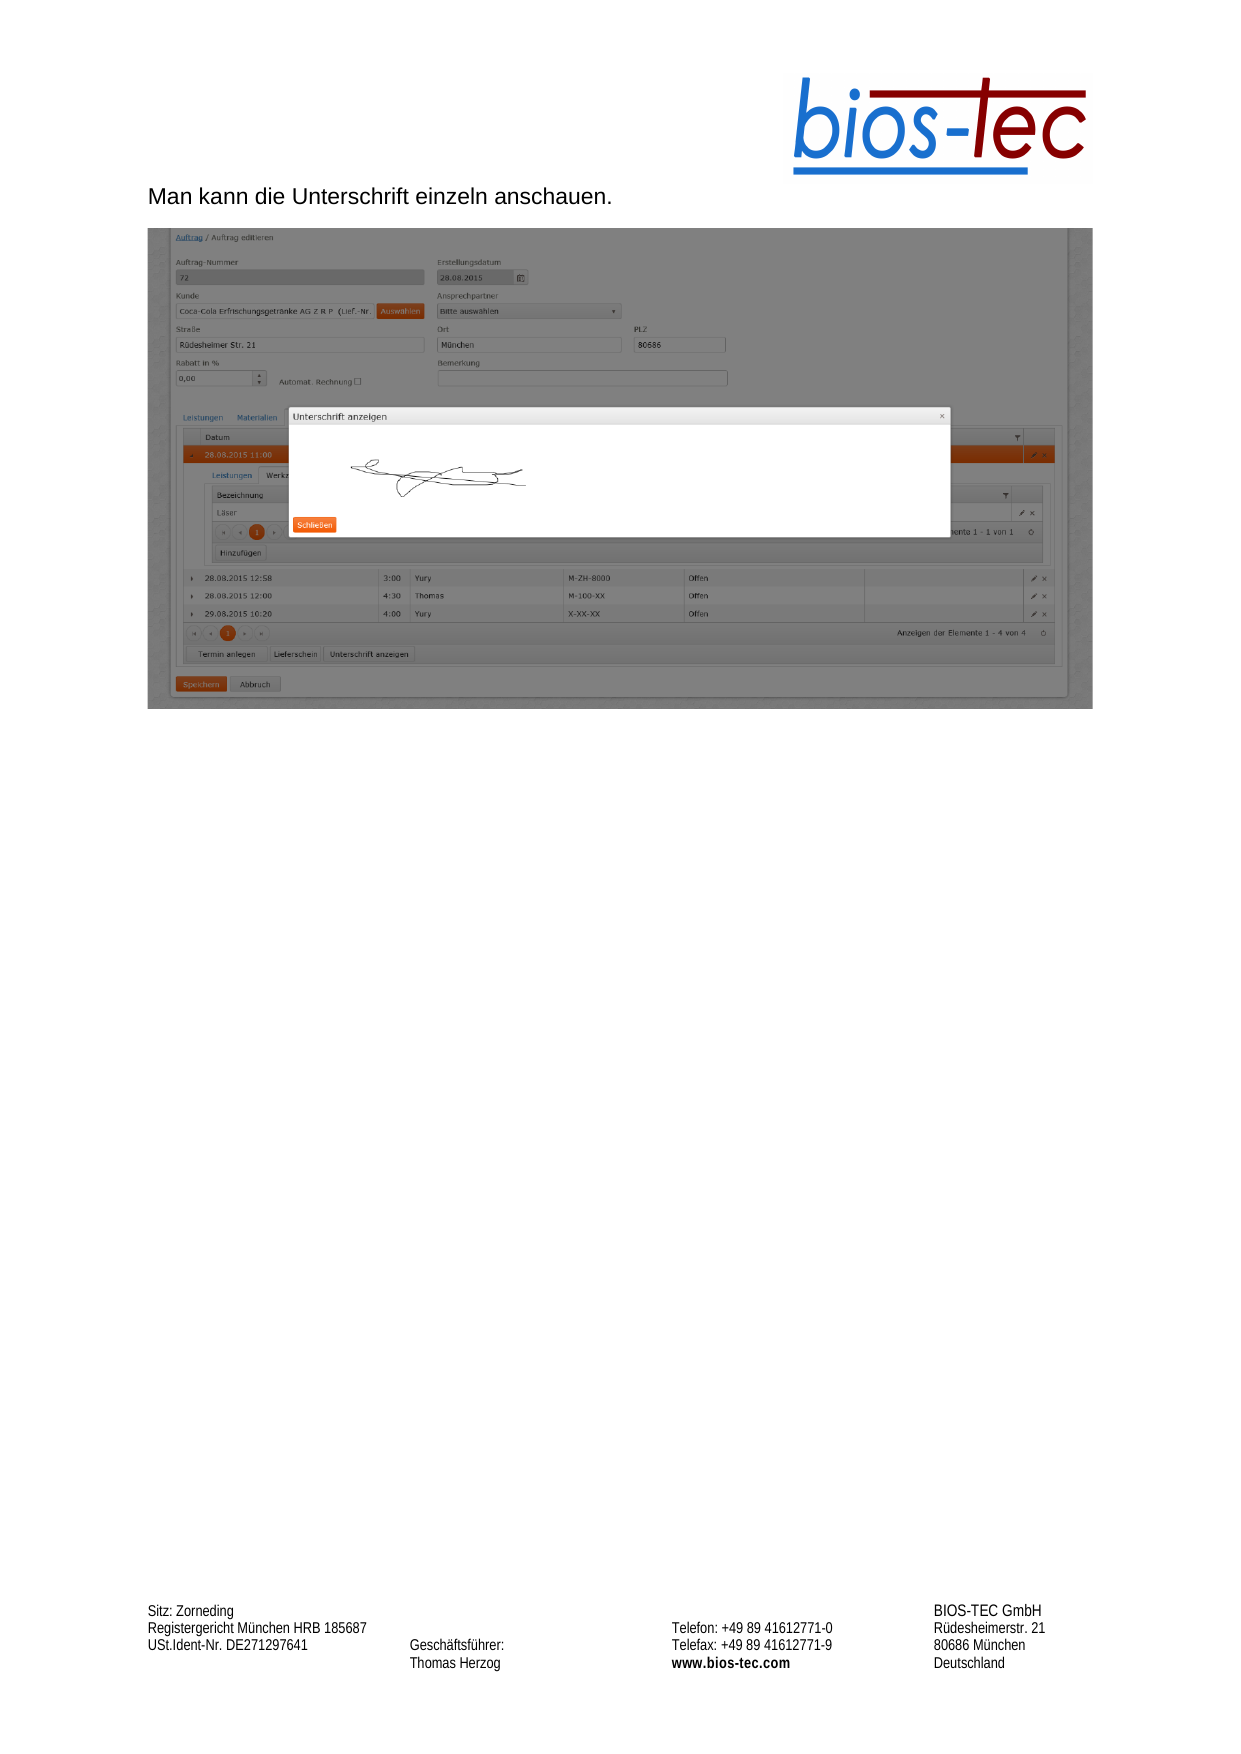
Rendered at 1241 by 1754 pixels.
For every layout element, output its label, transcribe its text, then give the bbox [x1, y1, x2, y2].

text Man kann die Unterschrift einzeln anschauen. [148, 183, 1093, 209]
picture [147, 228, 1093, 709]
picture [782, 73, 1093, 184]
